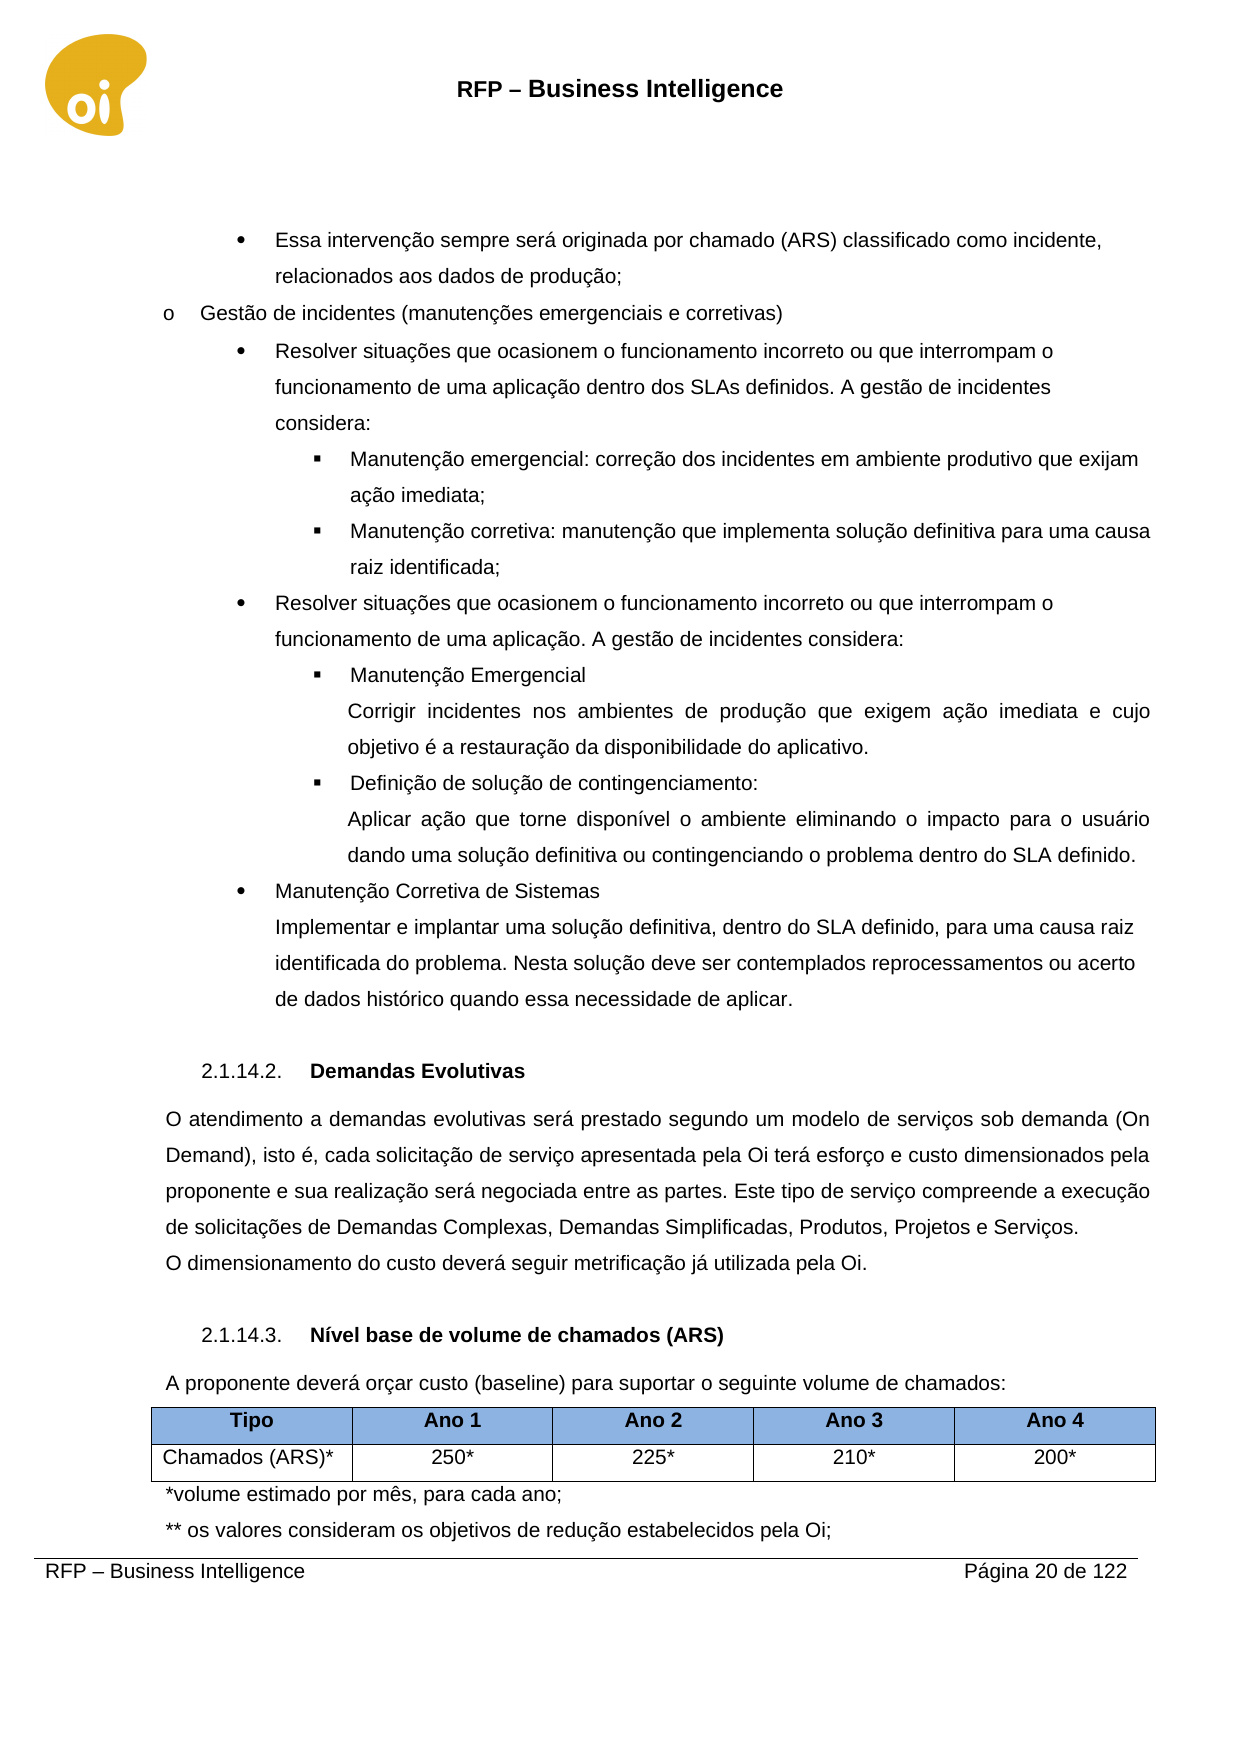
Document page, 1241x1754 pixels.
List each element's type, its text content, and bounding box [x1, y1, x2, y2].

text Implementar e implantar uma solução definitiva, dentro do SLA definido, para uma causa raiz identificada do problema. Nesta solução deve ser contemplados reprocessamentos ou acerto de dados histórico quando essa necessidade de aplicar. [275, 915, 1152, 1011]
list Manutenção emergencial: correção dos incidentes em ambiente produtivo que exijam ação imediata; [312, 447, 1152, 507]
list Manutenção Corretiva de Sistemas [237, 879, 1152, 903]
text A proponente deverá orçar custo (baseline) para suportar o seguinte volume de chamados: [165, 1371, 1152, 1395]
table_header Ano 1 [353, 1408, 552, 1444]
table_header Tipo [152, 1408, 352, 1444]
list Resolver situações que ocasionem o funcionamento incorreto ou que interrompam o funcionamento de uma aplicação dentro dos SLAs definidos. A gestão de incidentes considera: [237, 339, 1152, 435]
list Gestão de incidentes (manutenções emergenciais e corretivas) [162, 300, 1152, 326]
table_cell 250* [353, 1445, 552, 1481]
list Definição de solução de contingenciamento: [312, 771, 1152, 795]
table_cell 225* [553, 1445, 753, 1481]
list Essa intervenção sempre será originada por chamado (ARS) classificado como incidente, relacionados aos dados de produção; [237, 228, 1152, 288]
picture [45, 34, 147, 136]
text Aplicar ação que torne disponível o ambiente eliminando o impacto para o usuário dando uma solução definitiva ou contingenciando o problema dentro do SLA definido. [347, 807, 1152, 867]
table_header Ano 2 [553, 1408, 753, 1444]
text O atendimento a demandas evolutivas será prestado segundo um modelo de serviços sob demanda (On Demand), isto é, cada solicitação de serviço apresentada pela Oi terá esforço e custo dimensionados pela proponente e sua realização será negociada entre as partes. Este tipo de serviço compreende a execução de solicitações de Demandas Complexas, Demandas Simplificadas, Produtos, Projetos e Serviços. [165, 1107, 1152, 1239]
text *volume estimado por mês, para cada ano; [165, 1482, 1152, 1506]
table_header Ano 3 [754, 1408, 954, 1444]
text O dimensionamento do custo deverá seguir metrificação já utilizada pela Oi. [165, 1251, 1152, 1275]
subtitle Nível base de volume de chamados (ARS) [201, 1323, 1152, 1347]
text ** os valores consideram os objetivos de redução estabelecidos pela Oi; [165, 1518, 1152, 1542]
list Resolver situações que ocasionem o funcionamento incorreto ou que interrompam o funcionamento de uma aplicação. A gestão de incidentes considera: [237, 591, 1152, 651]
table_cell Chamados (ARS)* [152, 1445, 352, 1481]
text Corrigir incidentes nos ambientes de produção que exigem ação imediata e cujo objetivo é a restauração da disponibilidade do aplicativo. [347, 699, 1152, 759]
table_cell 200* [955, 1445, 1155, 1481]
list Manutenção corretiva: manutenção que implementa solução definitiva para uma causa raiz identificada; [312, 519, 1152, 579]
list Manutenção Emergencial [312, 663, 1152, 687]
table_header Ano 4 [955, 1408, 1155, 1444]
table_cell 210* [754, 1445, 954, 1481]
subtitle Demandas Evolutivas [201, 1058, 1152, 1082]
